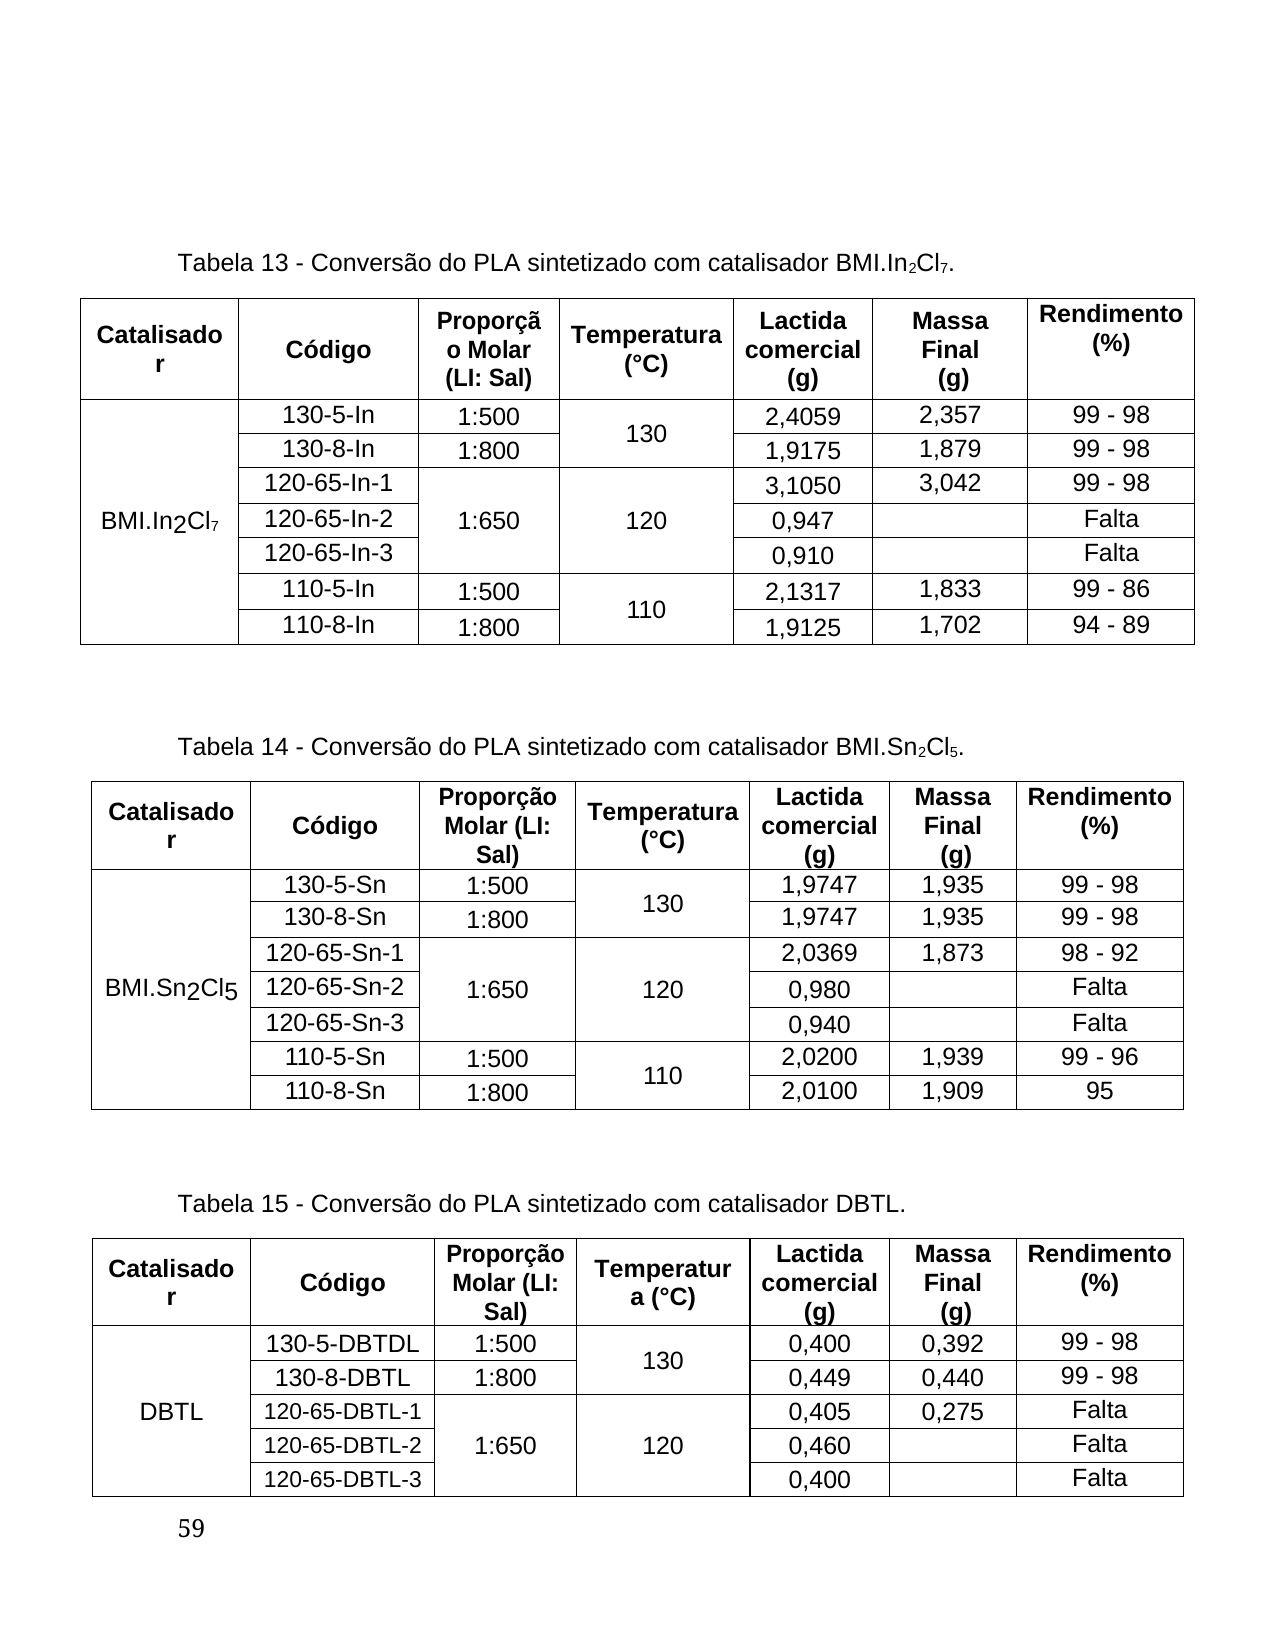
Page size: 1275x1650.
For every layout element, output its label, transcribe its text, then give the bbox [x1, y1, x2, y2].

table_cell 1:650 [435, 1395, 576, 1496]
table_cell Falta [1017, 1008, 1183, 1041]
table_cell 130-8-DBTL [251, 1361, 434, 1394]
table_header Catalisador [93, 1239, 250, 1325]
text Tabela 14 - Conversão do PLA sintetizado com catalisador BMI.Sn2Cl5. [177, 732, 1098, 760]
table_cell 120-65-Sn-1 [251, 938, 419, 971]
table_cell 99 - 86 [1028, 574, 1194, 609]
table_cell 130-8-In [239, 434, 418, 467]
table_cell 0,947 [734, 504, 872, 537]
table_cell 1:650 [419, 468, 559, 573]
table_cell 1:650 [420, 938, 575, 1041]
table_cell 0,940 [750, 1008, 889, 1041]
table_cell 2,0369 [750, 938, 889, 971]
table_cell 99 - 96 [1017, 1042, 1183, 1075]
table_header Código [251, 1239, 434, 1325]
table_cell 0,910 [734, 538, 872, 573]
table_header Catalisador [92, 782, 250, 868]
table_cell 2,357 [873, 400, 1027, 433]
text Tabela 13 - Conversão do PLA sintetizado com catalisador BMI.In2Cl7. [177, 248, 1098, 277]
table_cell 98 - 92 [1017, 938, 1183, 971]
table_header Lactida comercial (g) [750, 782, 889, 868]
table_cell 1,702 [873, 610, 1027, 644]
table_cell 1:500 [435, 1326, 576, 1359]
table_cell 0,400 [751, 1463, 889, 1496]
table_header Massa Final (g) [890, 782, 1016, 868]
table_cell 2,0100 [750, 1076, 889, 1109]
table_cell [873, 504, 1027, 537]
table_cell Falta [1017, 1429, 1183, 1462]
table_cell 1,873 [890, 938, 1016, 971]
table_cell 99 - 98 [1017, 1326, 1183, 1359]
table_cell 1:800 [420, 902, 575, 937]
table_header Catalisador [81, 299, 238, 399]
table_cell 110-5-Sn [251, 1042, 419, 1075]
table_cell 3,1050 [734, 468, 872, 503]
table_cell 0,275 [890, 1395, 1016, 1428]
table_cell 120 [560, 468, 733, 573]
table_cell 120-65-In-1 [239, 468, 418, 503]
table_cell 0,405 [751, 1395, 889, 1428]
table_cell 1,9175 [734, 434, 872, 467]
table_cell 0,449 [751, 1361, 889, 1394]
table_cell 1,909 [890, 1076, 1016, 1109]
table_cell 120 [576, 938, 749, 1041]
table_cell 1,935 [890, 902, 1016, 937]
table_cell 1,879 [873, 434, 1027, 467]
table_cell 1:500 [419, 574, 559, 609]
table_cell 120 [577, 1395, 749, 1496]
table_header Proporção Molar (LI: Sal) [420, 782, 575, 868]
table_cell 0,400 [751, 1326, 889, 1359]
table_cell [890, 1008, 1016, 1041]
table_header Rendimento (%) [1017, 1239, 1183, 1325]
table_cell 130 [576, 870, 749, 937]
table_cell 130 [560, 400, 733, 467]
table_cell 95 [1017, 1076, 1183, 1109]
table_cell 2,4059 [734, 400, 872, 433]
table_cell 1,9747 [750, 870, 889, 901]
table_cell 1:800 [419, 434, 559, 467]
table_cell 120-65-Sn-2 [251, 972, 419, 1007]
table_cell 120-65-DBTL-3 [251, 1463, 434, 1496]
table_header Temperatura (°C) [560, 299, 733, 399]
table_cell Falta [1017, 1463, 1183, 1496]
text Tabela 15 - Conversão do PLA sintetizado com catalisador DBTL. [177, 1188, 1098, 1217]
table_header Rendimento (%) [1017, 782, 1183, 868]
table_cell 1,9125 [734, 610, 872, 644]
table_header Lactida comercial (g) [751, 1239, 889, 1325]
table_header Lactida comercial (g) [734, 299, 872, 399]
table_cell [890, 1463, 1016, 1496]
table_cell 120-65-DBTL-1 [251, 1395, 434, 1428]
table_cell 110 [560, 574, 733, 644]
table_cell 99 - 98 [1017, 902, 1183, 937]
table_cell 99 - 98 [1028, 400, 1194, 433]
table_header Temperatura (°C) [576, 782, 749, 868]
table_cell Falta [1017, 1395, 1183, 1428]
table_cell 0,392 [890, 1326, 1016, 1359]
table_cell 110-8-In [239, 610, 418, 644]
table_cell BMI.In2Cl7 [81, 400, 238, 644]
table_header Proporção Molar (LI: Sal) [419, 299, 559, 399]
table_cell BMI.Sn2Cl5 [92, 870, 250, 1109]
table_cell 99 - 98 [1017, 870, 1183, 901]
table_cell DBTL [93, 1326, 250, 1496]
table_header Código [251, 782, 419, 868]
table_cell 1,939 [890, 1042, 1016, 1075]
table_cell 99 - 98 [1028, 468, 1194, 503]
table_cell Falta [1028, 538, 1194, 573]
table_cell 1:800 [420, 1076, 575, 1109]
table_cell 99 - 98 [1028, 434, 1194, 467]
table_cell 110 [576, 1042, 749, 1109]
table_cell 130-8-Sn [251, 902, 419, 937]
table_header Temperatura (°C) [577, 1239, 749, 1325]
table_header Massa Final (g) [890, 1239, 1016, 1325]
table_header Rendimento (%) [1028, 299, 1194, 399]
table_cell 1:500 [419, 400, 559, 433]
table_cell 120-65-In-2 [239, 504, 418, 537]
table_cell 0,440 [890, 1361, 1016, 1394]
table_cell 1:500 [420, 870, 575, 901]
table_cell 94 - 89 [1028, 610, 1194, 644]
table_cell 110-5-In [239, 574, 418, 609]
table_cell 2,0200 [750, 1042, 889, 1075]
table_cell 99 - 98 [1017, 1361, 1183, 1394]
table_cell 130-5-DBTDL [251, 1326, 434, 1359]
table_cell 120-65-Sn-3 [251, 1008, 419, 1041]
table_cell 130 [577, 1326, 749, 1394]
table_cell 110-8-Sn [251, 1076, 419, 1109]
table_cell 1,833 [873, 574, 1027, 609]
table_cell 130-5-Sn [251, 870, 419, 901]
table_header Código [239, 299, 418, 399]
table_cell 1:800 [419, 610, 559, 644]
table_cell 1,9747 [750, 902, 889, 937]
table_cell 0,980 [750, 972, 889, 1007]
table_cell 1:800 [435, 1361, 576, 1394]
table_cell [890, 1429, 1016, 1462]
table_cell 0,460 [751, 1429, 889, 1462]
table_cell 120-65-In-3 [239, 538, 418, 573]
table_cell 1,935 [890, 870, 1016, 901]
table_header Proporção Molar (LI: Sal) [435, 1239, 576, 1325]
table_cell [873, 538, 1027, 573]
table_cell 120-65-DBTL-2 [251, 1429, 434, 1462]
table_cell [890, 972, 1016, 1007]
table_cell 2,1317 [734, 574, 872, 609]
table_cell Falta [1017, 972, 1183, 1007]
table_header Massa Final (g) [873, 299, 1027, 399]
table_cell 1:500 [420, 1042, 575, 1075]
table_cell 3,042 [873, 468, 1027, 503]
table_cell 130-5-In [239, 400, 418, 433]
table_cell Falta [1028, 504, 1194, 537]
